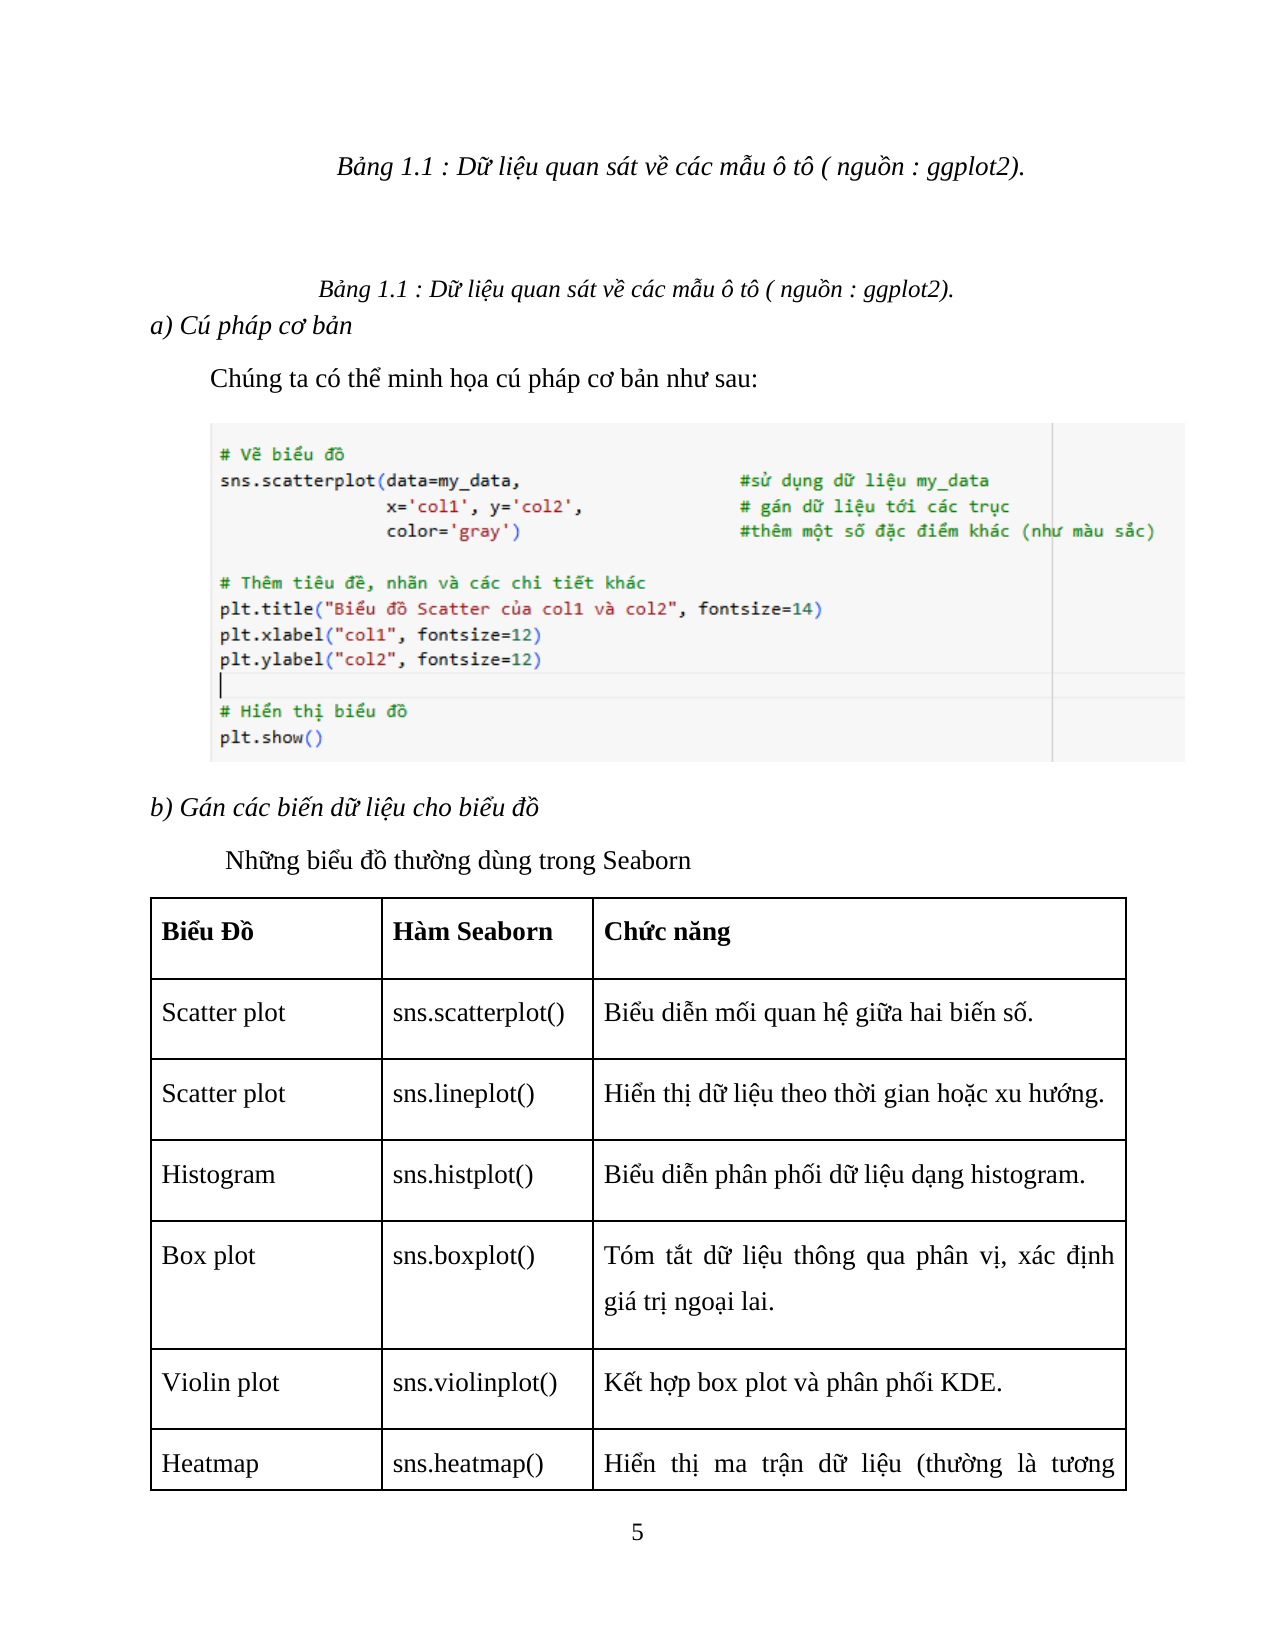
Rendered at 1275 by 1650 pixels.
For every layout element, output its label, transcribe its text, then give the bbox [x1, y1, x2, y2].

table_header Chức năng [594, 899, 1125, 977]
text Chúng ta có thể minh họa cú pháp cơ bản như sau: [150, 362, 1125, 393]
table_cell Hiển thị dữ liệu theo thời gian hoặc xu hướng. [594, 1060, 1125, 1139]
table_cell sns.lineplot() [383, 1060, 592, 1139]
table_cell Heatmap [152, 1430, 381, 1489]
table_cell Scatter plot [152, 1060, 381, 1139]
table_cell Biểu diễn mối quan hệ giữa hai biến số. [594, 980, 1125, 1058]
table_cell sns.heatmap() [383, 1430, 592, 1489]
table_cell Histogram [152, 1141, 381, 1220]
table_cell Tóm tắt dữ liệu thông qua phân vị, xác định giá trị ngoại lai. [594, 1222, 1125, 1347]
table_cell Biểu diễn phân phối dữ liệu dạng histogram. [594, 1141, 1125, 1220]
table_cell Box plot [152, 1222, 381, 1347]
table_header Biểu Đồ [152, 899, 381, 977]
table_cell sns.histplot() [383, 1141, 592, 1220]
subtitle Bảng 1.1 : Dữ liệu quan sát về các mẫu ô tô ( nguồn : ggplot2). [150, 150, 1125, 181]
text Những biểu đồ thường dùng trong Seaborn [150, 844, 1125, 875]
table_cell sns.scatterplot() [383, 980, 592, 1058]
table_cell Violin plot [152, 1350, 381, 1428]
table_cell Kết hợp box plot và phân phối KDE. [594, 1350, 1125, 1428]
table_cell sns.boxplot() [383, 1222, 592, 1347]
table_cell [594, 1430, 1125, 1489]
table_cell Scatter plot [152, 980, 381, 1058]
table_header Hàm Seaborn [383, 899, 592, 977]
text a) Cú pháp cơ bản [150, 309, 1125, 341]
text Bảng 1.1 : Dữ liệu quan sát về các mẫu ô tô ( nguồn : ggplot2). [150, 274, 1125, 303]
table_cell sns.violinplot() [383, 1350, 592, 1428]
picture [210, 423, 1185, 762]
text b) Gán các biến dữ liệu cho biểu đồ [150, 791, 1125, 822]
